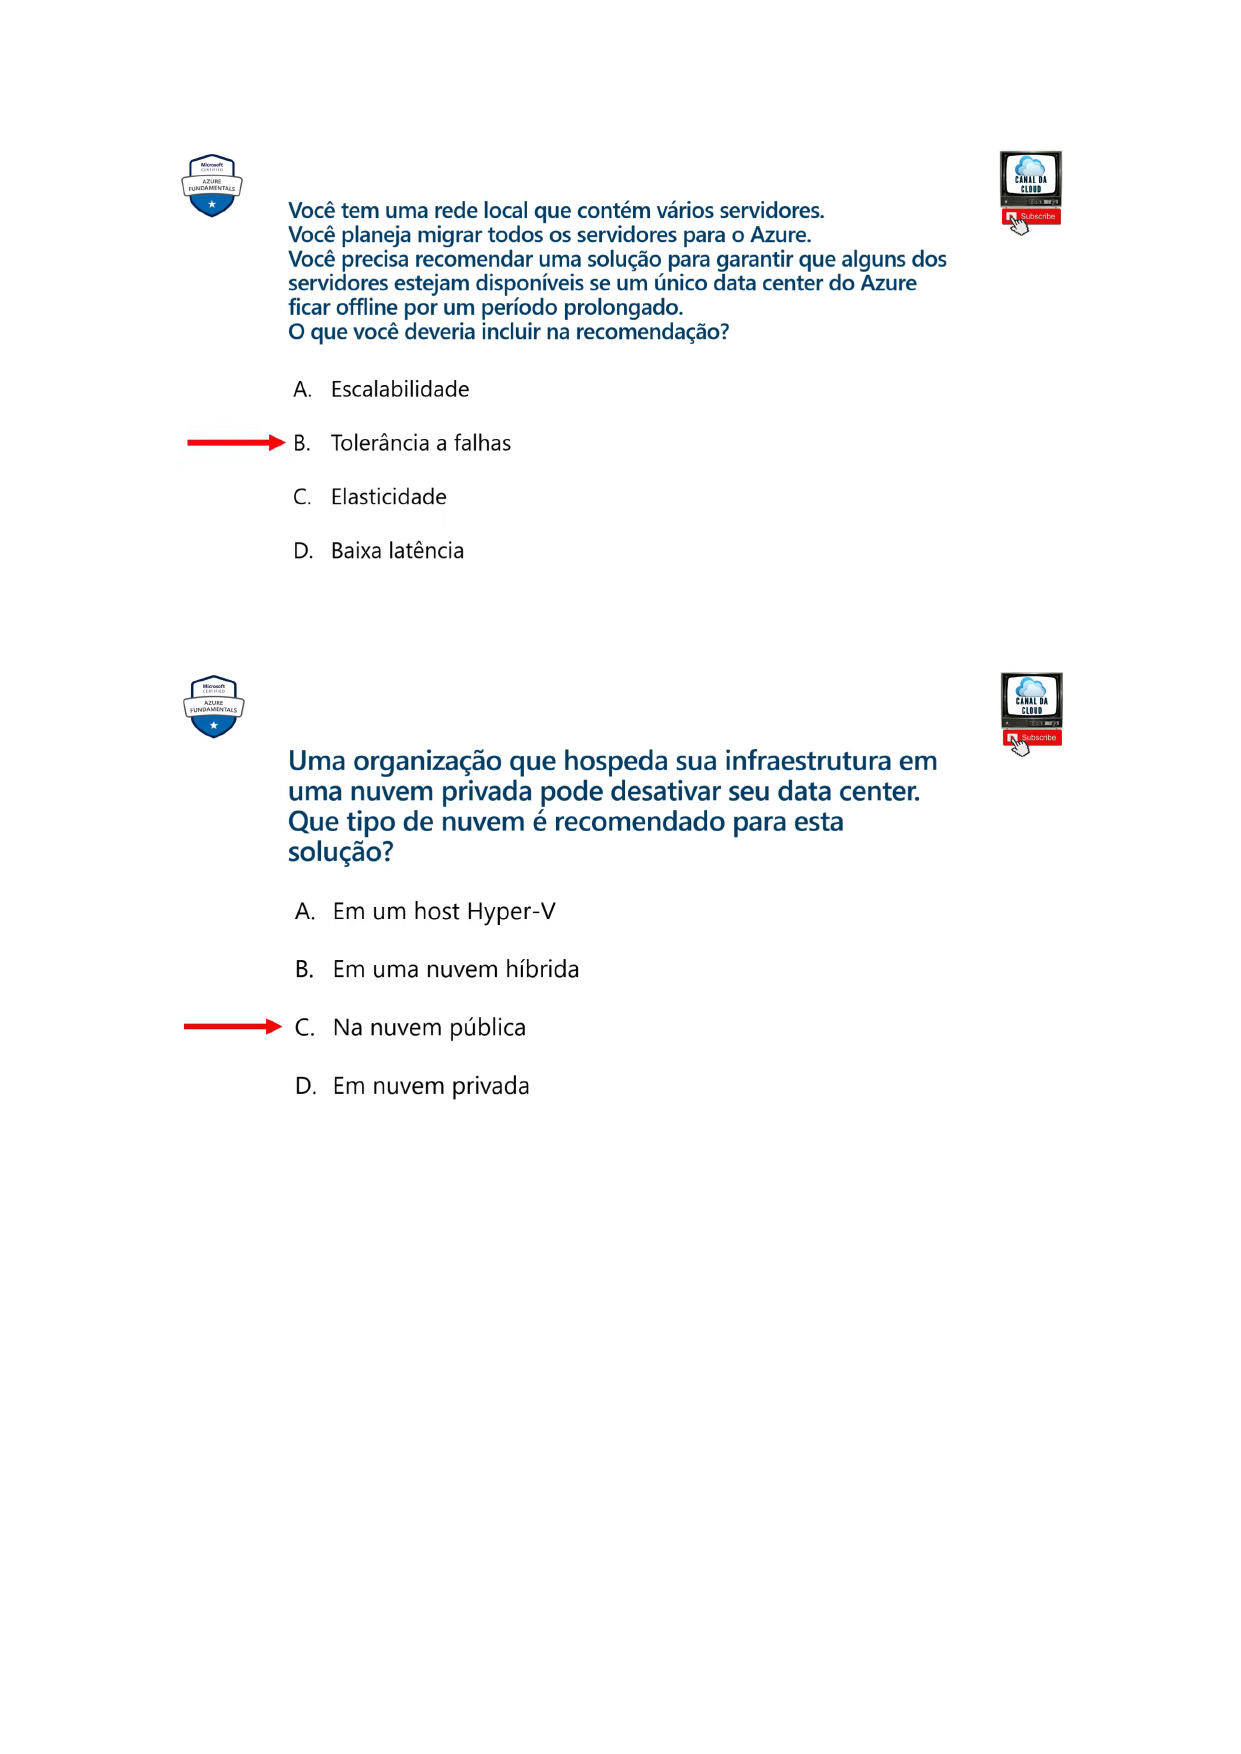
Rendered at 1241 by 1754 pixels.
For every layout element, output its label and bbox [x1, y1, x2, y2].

picture [177, 147, 1063, 603]
picture [177, 668, 1063, 1122]
